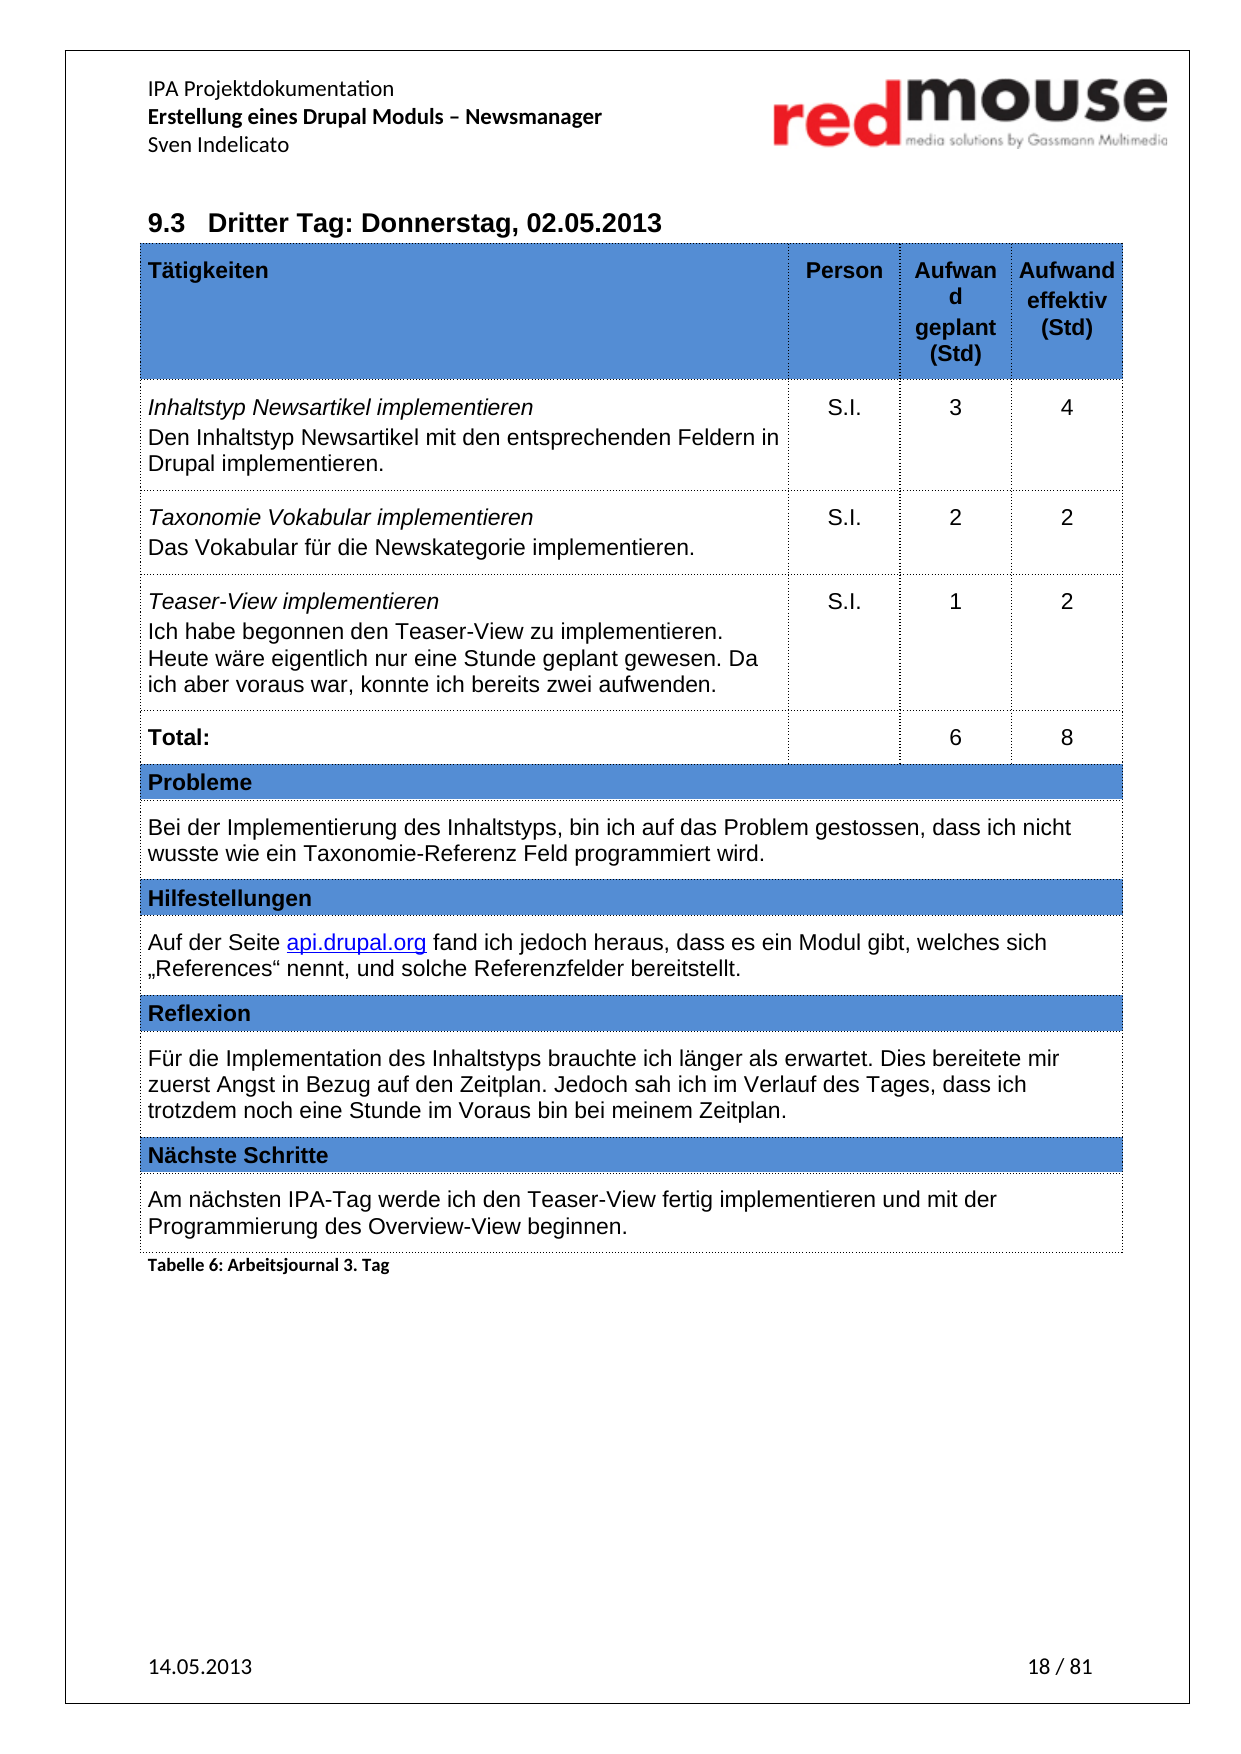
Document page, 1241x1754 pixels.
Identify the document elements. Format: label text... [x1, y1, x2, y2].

table_cell Probleme [140, 764, 789, 799]
table_cell [1011, 1137, 1123, 1172]
table_cell [1011, 879, 1123, 915]
table_cell [789, 710, 900, 764]
table_cell Total: [140, 710, 789, 764]
table_header Person [789, 243, 900, 379]
table_cell S.I. [789, 379, 900, 490]
table_cell Am nächsten IPA-Tag werde ich den Teaser-View fertig implementieren und mit der Programmierung des Overview-View beginnen. [140, 1173, 1123, 1252]
table_cell [900, 879, 1011, 915]
table_cell Nächste Schritte [140, 1137, 789, 1172]
table_cell Reflexion [140, 995, 789, 1031]
table_cell Bei der Implementierung des Inhaltstyps, bin ich auf das Problem gestossen, dass ich nicht wusste wie ein Taxonomie-Referenz Feld programmiert wird. [140, 800, 1123, 879]
table_cell Taxonomie Vokabular implementieren Das Vokabular für die Newskategorie implementieren. [140, 490, 789, 574]
table_cell Hilfestellungen [140, 879, 789, 915]
table_cell 2 [1011, 490, 1123, 574]
table_cell [900, 764, 1011, 799]
table_header Aufwand effektiv (Std) [1011, 243, 1123, 379]
table_cell [789, 764, 900, 799]
table_cell [789, 995, 900, 1031]
table_cell S.I. [789, 490, 900, 574]
table_cell [789, 879, 900, 915]
picture [773, 78, 1168, 149]
table_cell 8 [1011, 710, 1123, 764]
table_cell [900, 1137, 1011, 1172]
table_cell 3 [900, 379, 1011, 490]
table_cell Auf der Seite api.drupal.org fand ich jedoch heraus, dass es ein Modul gibt, welches sich „References“ nennt, und solche Referenzfelder bereitstellt. [140, 915, 1123, 995]
subtitle Dritter Tag: Donnerstag, 02.05.2013 [148, 207, 1093, 238]
table_cell Für die Implementation des Inhaltstyps brauchte ich länger als erwartet. Dies bereitete mir zuerst Angst in Bezug auf den Zeitplan. Jedoch sah ich im Verlauf des Tages, dass ich trotzdem noch eine Stunde im Voraus bin bei meinem Zeitplan. [140, 1031, 1123, 1137]
table_cell 2 [900, 490, 1011, 574]
table_cell 1 [900, 574, 1011, 710]
table_cell [789, 1137, 900, 1172]
table_cell Teaser-View implementieren Ich habe begonnen den Teaser-View zu implementieren. Heute wäre eigentlich nur eine Stunde geplant gewesen. Da ich aber voraus war, konnte ich bereits zwei aufwenden. [140, 574, 789, 710]
table_cell S.I. [789, 574, 900, 710]
table_cell Inhaltstyp Newsartikel implementieren Den Inhaltstyp Newsartikel mit den entsprechenden Feldern in Drupal implementieren. [140, 379, 789, 490]
table_cell [1011, 764, 1123, 799]
table_cell 2 [1011, 574, 1123, 710]
table_header Tätigkeiten [140, 243, 789, 379]
table_cell 6 [900, 710, 1011, 764]
table_cell [900, 995, 1011, 1031]
table_cell [1011, 995, 1123, 1031]
table_header Aufwand geplant (Std) [900, 243, 1011, 379]
table_cell 4 [1011, 379, 1123, 490]
text Tabelle 6: Arbeitsjournal 3. Tag [148, 1253, 1093, 1276]
